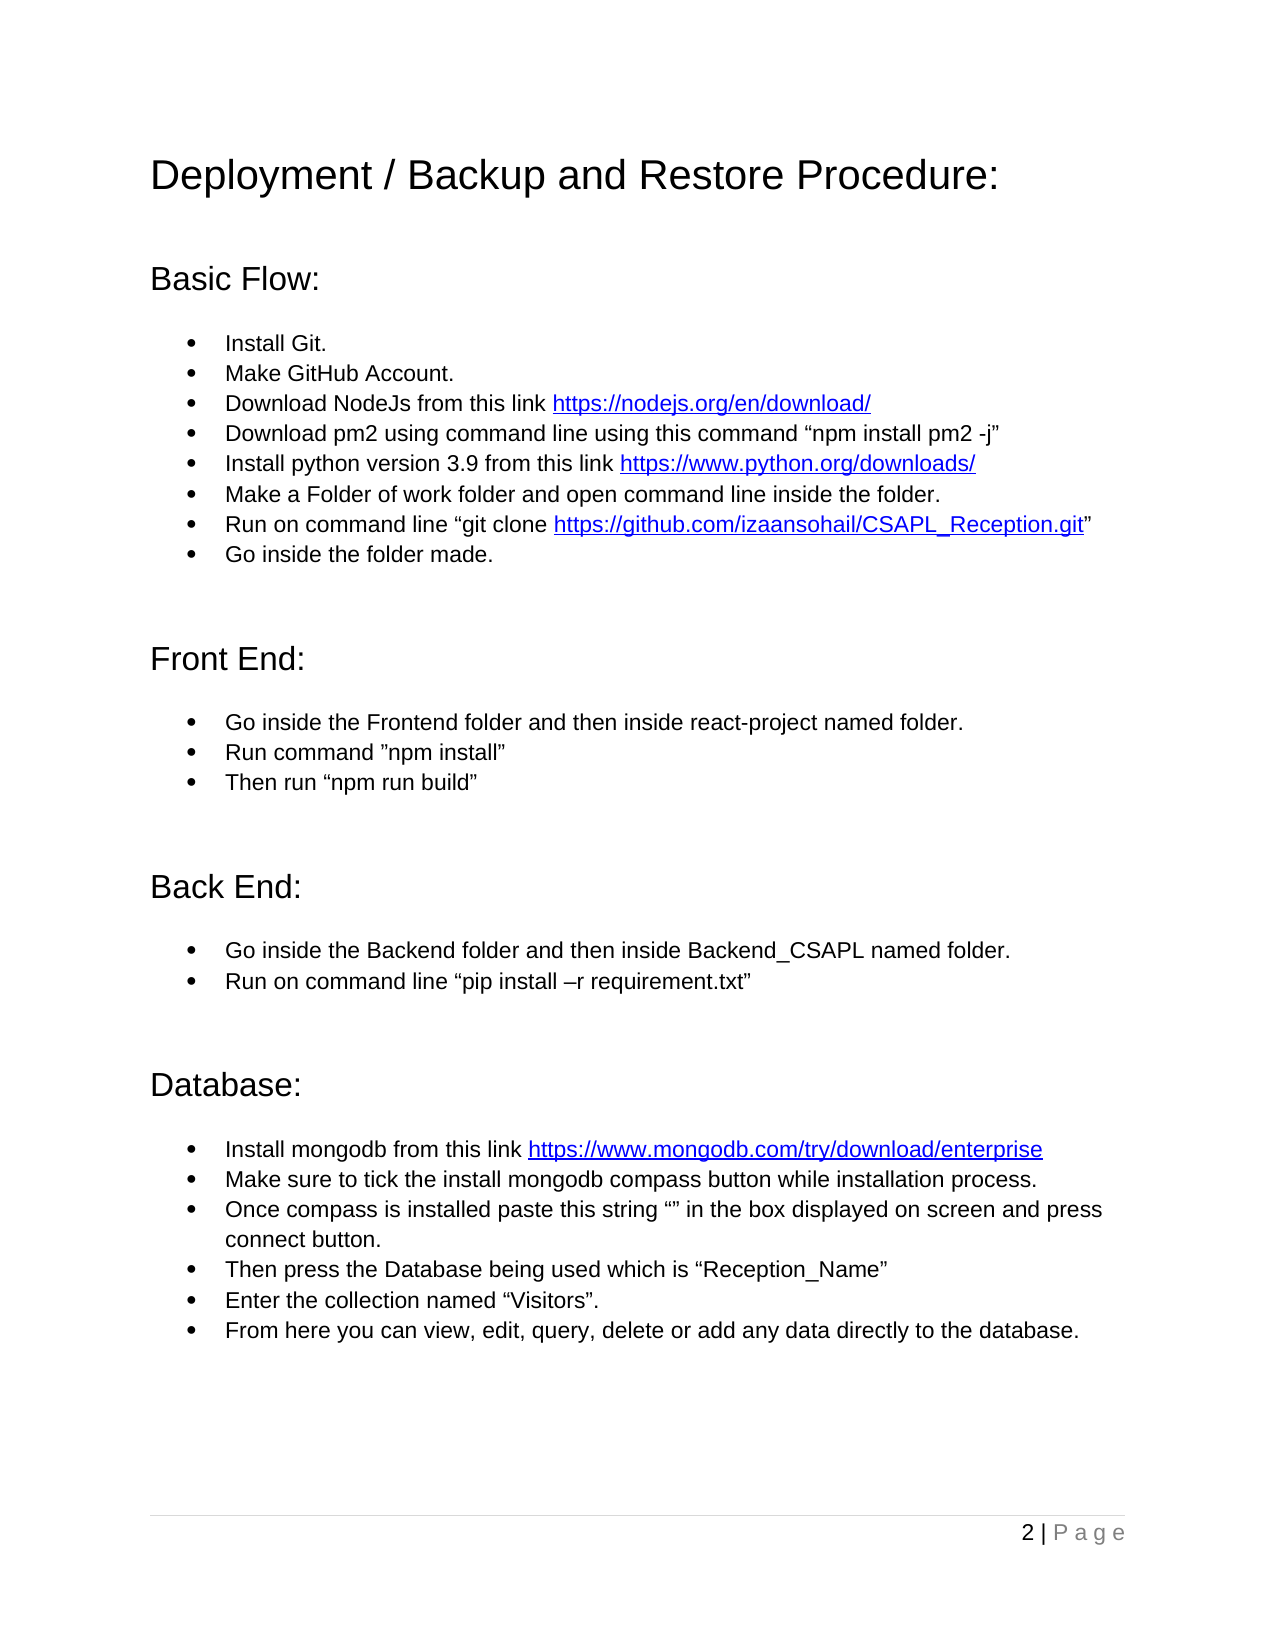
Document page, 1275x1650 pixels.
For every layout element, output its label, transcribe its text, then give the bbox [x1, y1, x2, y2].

list Run command ”npm install” [187, 739, 1125, 766]
list Run on command line “git clone https://github.com/izaansohail/CSAPL_Reception.git” [187, 511, 1125, 537]
list Make sure to tick the install mongodb compass button while installation process. [187, 1166, 1125, 1192]
list Make GitHub Account. [187, 360, 1125, 386]
subtitle Back End: [150, 867, 1125, 906]
subtitle Deployment / Backup and Restore Procedure: [150, 150, 1125, 198]
list Make a Folder of work folder and open command line inside the folder. [187, 481, 1125, 507]
subtitle Basic Flow: [150, 259, 1125, 298]
list Install mongodb from this link https://www.mongodb.com/try/download/enterprise [187, 1136, 1125, 1162]
list Download NodeJs from this link https://nodejs.org/en/download/ [187, 390, 1125, 416]
list From here you can view, edit, query, delete or add any data directly to the database. [187, 1317, 1125, 1343]
subtitle Front End: [150, 639, 1125, 677]
list Go inside the Frontend folder and then inside react-project named folder. [187, 709, 1125, 735]
subtitle Database: [150, 1066, 1125, 1104]
list Then press the Database being used which is “Reception_Name” [187, 1256, 1125, 1283]
list Then run “npm run build” [187, 769, 1125, 796]
list Enter the collection named “Visitors”. [187, 1287, 1125, 1313]
list Run on command line “pip install –r requirement.txt” [187, 968, 1125, 994]
list Once compass is installed paste this string “” in the box displayed on screen and press connect button. [187, 1196, 1125, 1253]
list Download pm2 using command line using this command “npm install pm2 -j” [187, 420, 1125, 446]
list Install Git. [187, 329, 1125, 356]
list Install python version 3.9 from this link https://www.python.org/downloads/ [187, 450, 1125, 477]
list Go inside the folder made. [187, 541, 1125, 567]
list Go inside the Backend folder and then inside Backend_CSAPL named folder. [187, 937, 1125, 964]
